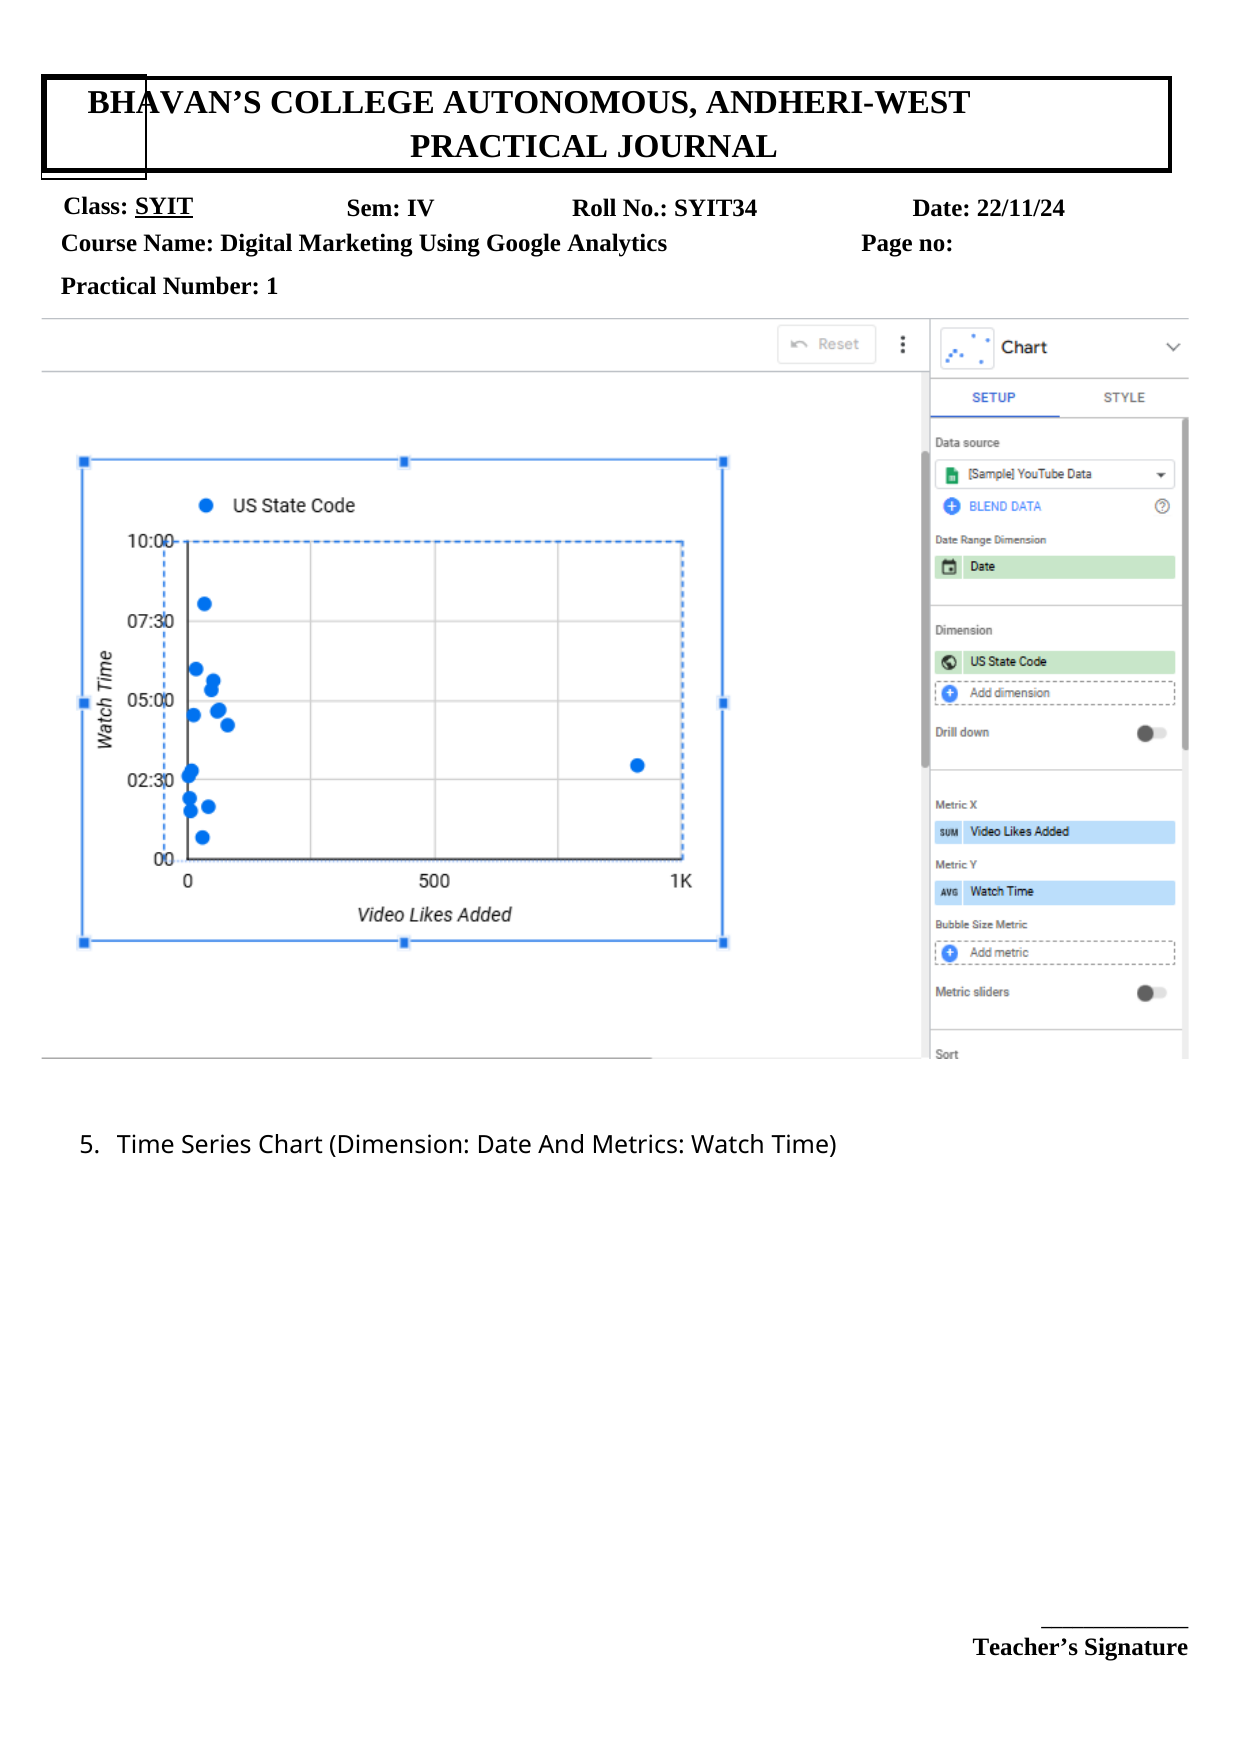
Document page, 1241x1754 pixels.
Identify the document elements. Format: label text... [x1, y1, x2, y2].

picture [41, 318, 1189, 1059]
list Time Series Chart (Dimension: Date And Metrics: Watch Time) [79, 1127, 1188, 1161]
